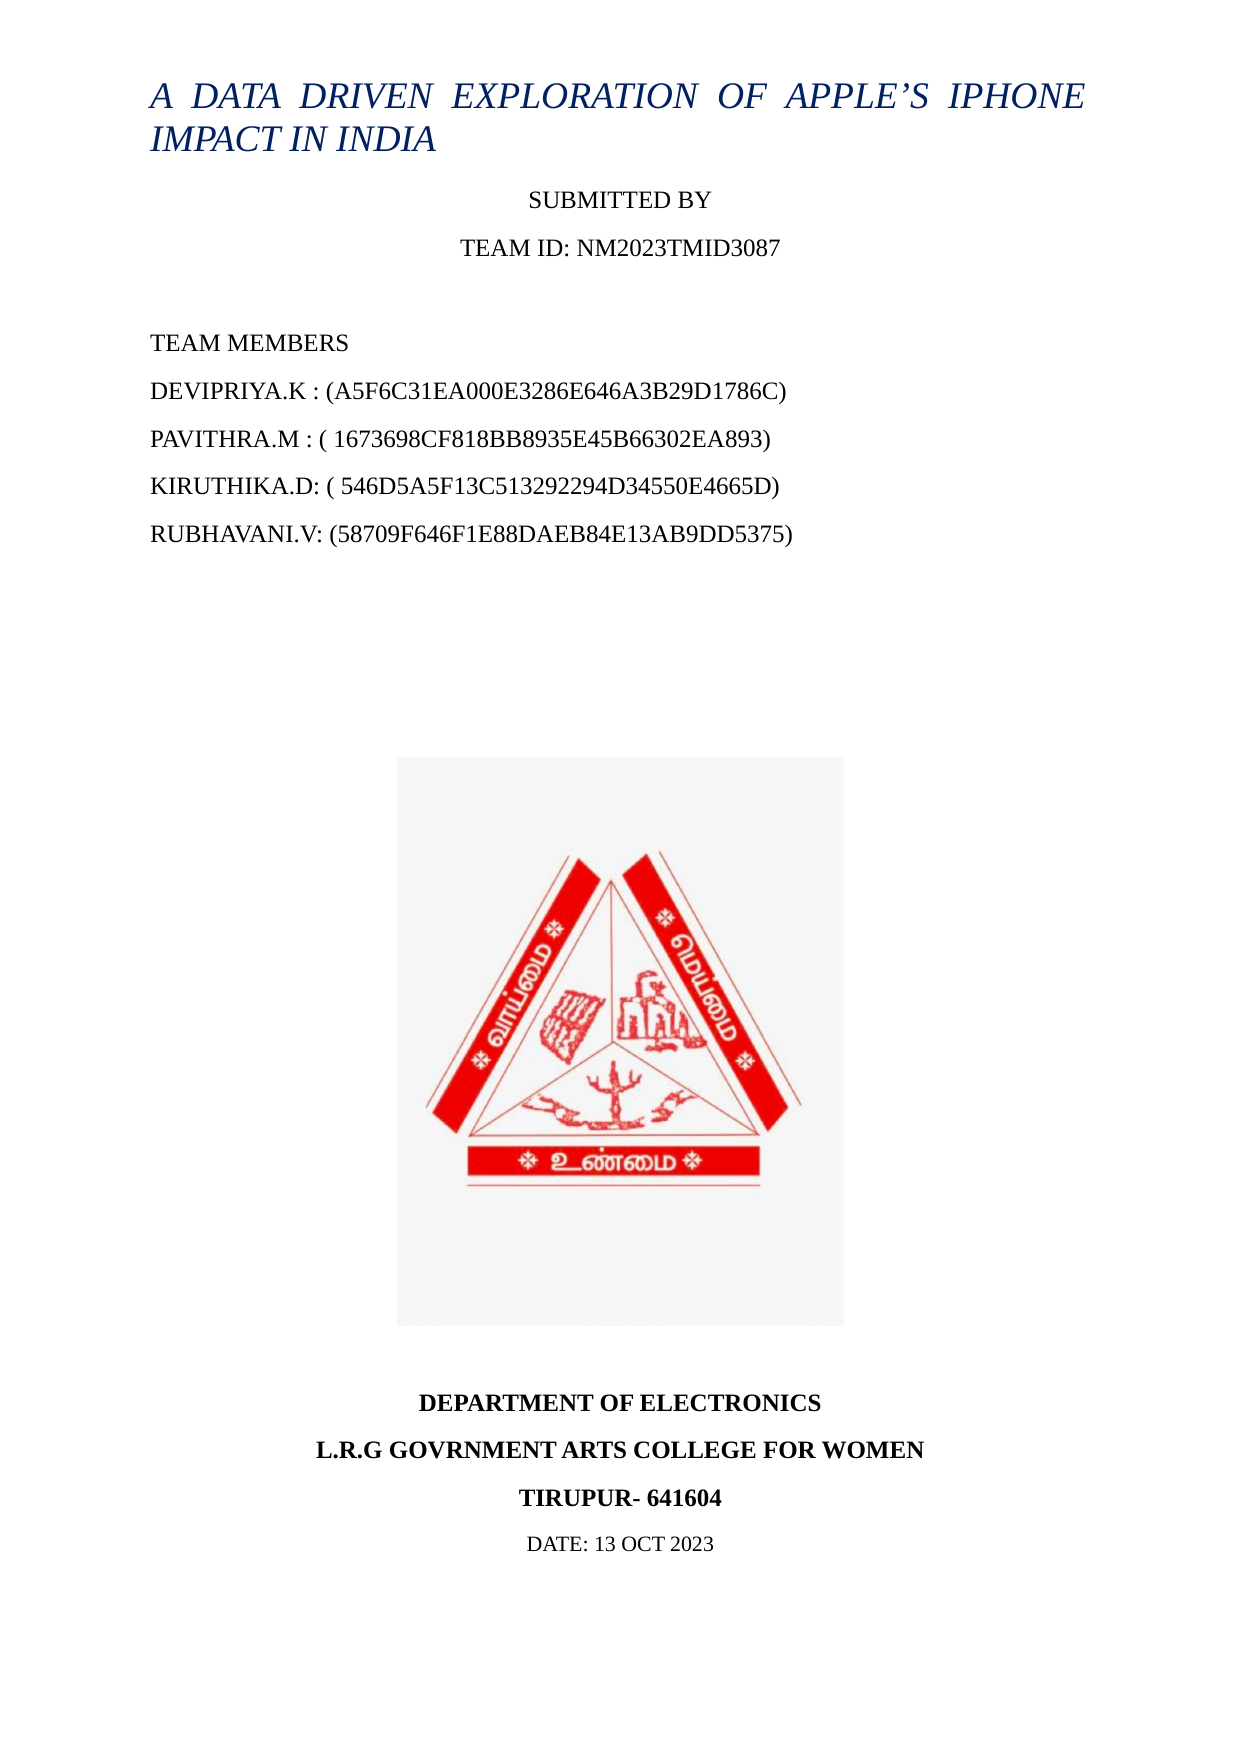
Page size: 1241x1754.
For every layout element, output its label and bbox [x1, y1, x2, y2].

picture [396, 757, 844, 1326]
